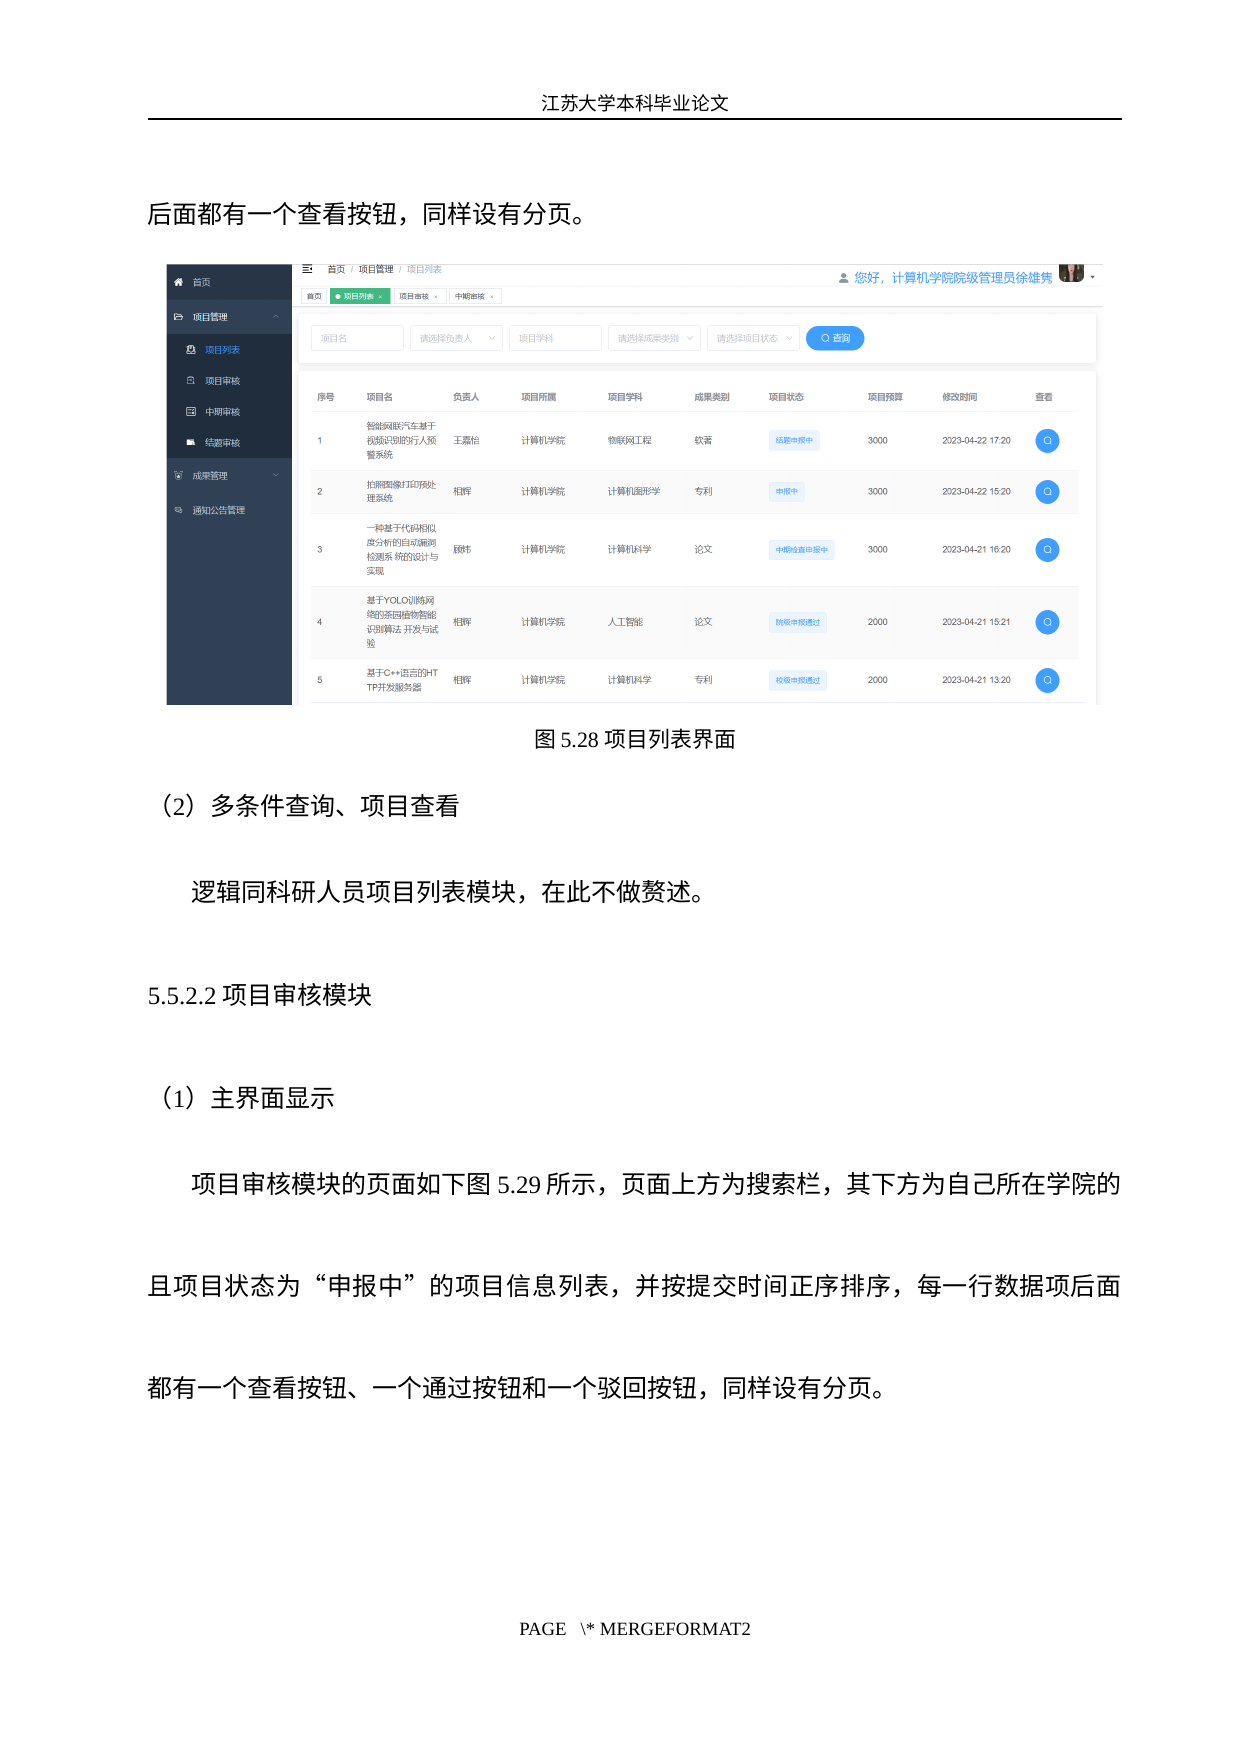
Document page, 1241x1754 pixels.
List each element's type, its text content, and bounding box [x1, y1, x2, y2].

text 图5.28 项目列表界面 [148, 721, 1122, 754]
text 项目审核模块的页面如下图5.29所示，页面上方为搜索栏，其下方为自己所在学院的且项目状态为“申报中”的项目信息列表，并按提交时间正序排序，每一行数据项后面都有一个查看按钮、一个通过按钮和一个驳回按钮，同样设有分页。 [148, 1148, 1122, 1420]
list 主界面显示 [148, 1062, 1122, 1130]
text 5.5.2.2 项目审核模块 [148, 959, 1122, 1027]
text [148, 179, 1122, 247]
text 逻辑同科研人员项目列表模块，在此不做赘述。 [148, 856, 1122, 924]
picture [166, 264, 1104, 705]
list 多条件查询、项目查看 [148, 770, 1122, 838]
